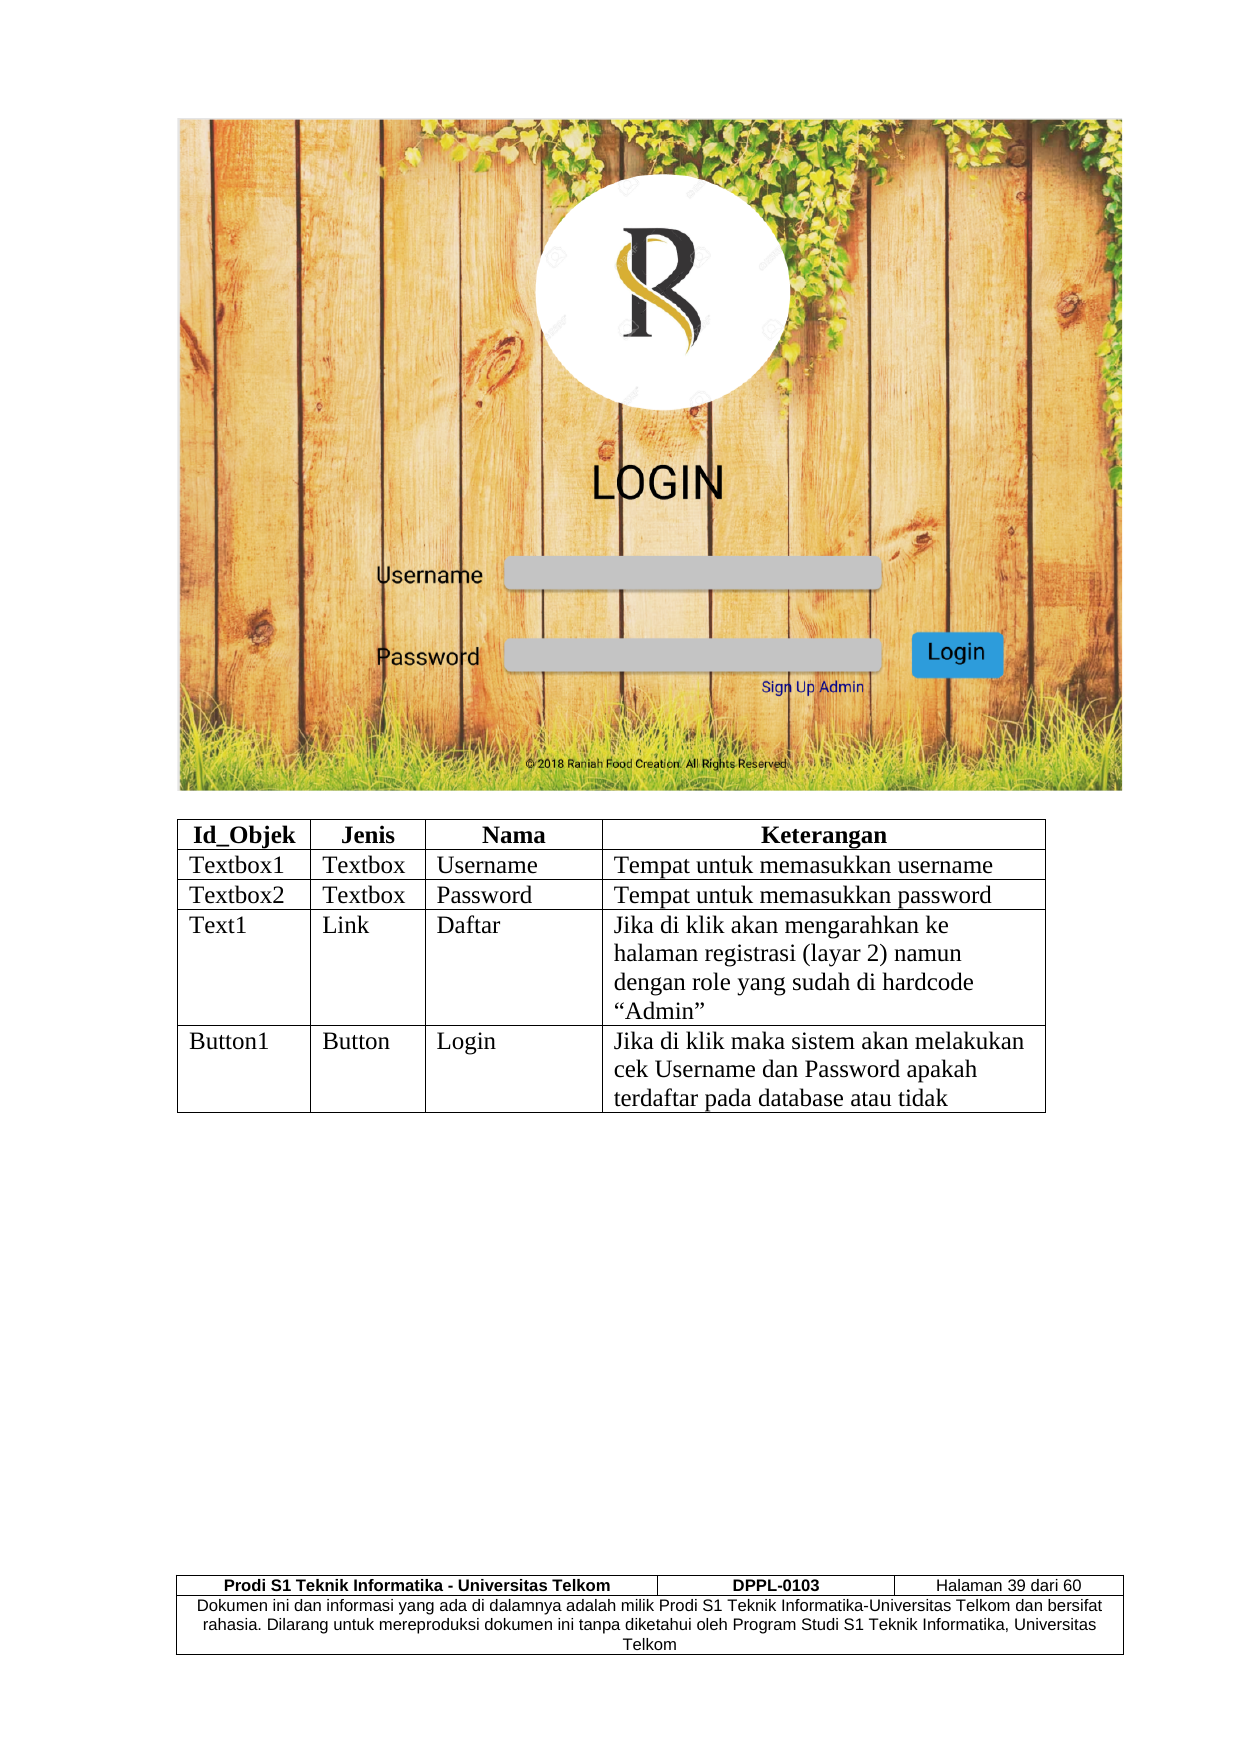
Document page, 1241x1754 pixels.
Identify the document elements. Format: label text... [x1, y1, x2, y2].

table_cell Textbox2 [178, 880, 310, 909]
table_header Keterangan [603, 820, 1045, 849]
table_cell Textbox1 [178, 850, 310, 879]
table_cell Button [311, 1026, 425, 1112]
table_cell Jika di klik maka sistem akan melakukan cek Username dan Password apakah terdaftar pada database atau tidak [603, 1026, 1045, 1112]
table_cell Textbox [311, 880, 425, 909]
table_cell Password [426, 880, 602, 909]
table_cell Username [426, 850, 602, 879]
table_cell Button1 [178, 1026, 310, 1112]
table_cell Jika di klik akan mengarahkan ke halaman registrasi (layar 2) namun dengan role yang sudah di hardcode “Admin” [603, 910, 1045, 1025]
table_cell Link [311, 910, 425, 1025]
table_header Id_Objek [178, 820, 310, 849]
table_cell Textbox [311, 850, 425, 879]
table_header Jenis [311, 820, 425, 849]
picture [177, 118, 1123, 791]
table_cell Tempat untuk memasukkan username [603, 850, 1045, 879]
table_cell Daftar [426, 910, 602, 1025]
table_cell Tempat untuk memasukkan password [603, 880, 1045, 909]
table_cell Text1 [178, 910, 310, 1025]
table_header Nama [426, 820, 602, 849]
table_cell Login [426, 1026, 602, 1112]
